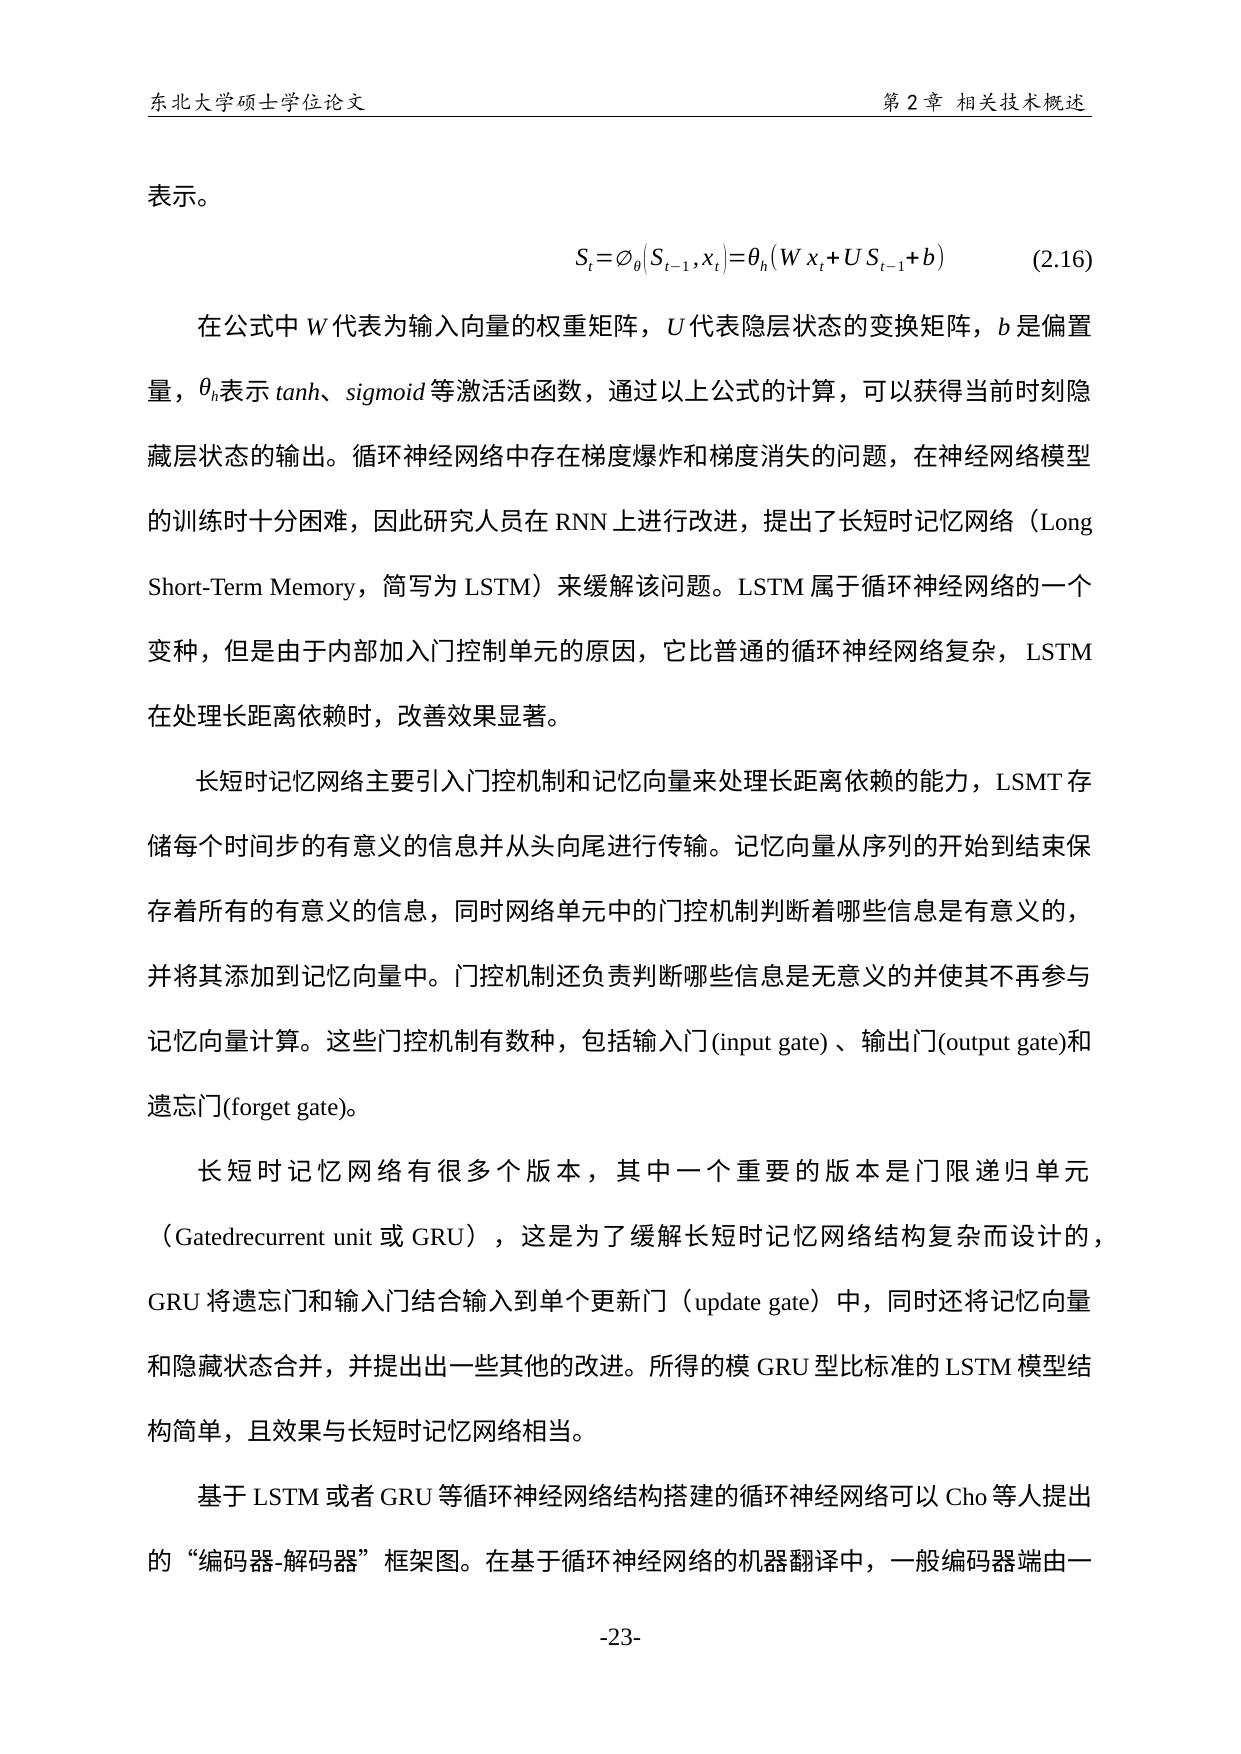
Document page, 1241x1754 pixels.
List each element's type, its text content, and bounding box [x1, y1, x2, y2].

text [148, 1462, 1092, 1592]
text 在公式中W代表为输入向量的权重矩阵，U代表隐层状态的变换矩阵，b是偏置量，表示tanh、sigmoid等激活活函数，通过以上公式的计算，可以获得当前时刻隐藏层状态的输出。循环神经网络中存在梯度爆炸和梯度消失的问题，在神经网络模型的训练时十分困难，因此研究人员在RNN上进行改进，提出了长短时记忆网络（Long Short-Term Memory，简写为LSTM）来缓解该问题。LSTM属于循环神经网络的一个变种，但是由于内部加入门控制单元的原因，它比普通的循环神经网络复杂，LSTM在处理长距离依赖时，改善效果显著。 [148, 292, 1092, 747]
text 长短时记忆网络有很多个版本，其中一个重要的版本是门限递归单元（Gatedrecurrent unit或GRU），这是为了缓解长短时记忆网络结构复杂而设计的，GRU将遗忘门和输入门结合输入到单个更新门（update gate）中，同时还将记忆向量和隐藏状态合并，并提出出一些其他的改进。所得的模GRU型比标准的LSTM模型结构简单，且效果与长短时记忆网络相当。 [148, 1137, 1092, 1462]
text 长短时记忆网络主要引入门控机制和记忆向量来处理长距离依赖的能力，LSMT存储每个时间步的有意义的信息并从头向尾进行传输。记忆向量从序列的开始到结束保存着所有的有意义的信息，同时网络单元中的门控机制判断着哪些信息是有意义的，并将其添加到记忆向量中。门控机制还负责判断哪些信息是无意义的并使其不再参与记忆向量计算。这些门控机制有数种，包括输入门(input gate) 、输出门(output gate)和遗忘门(forget gate)。 [148, 747, 1092, 1137]
text (2.16) [148, 227, 1092, 292]
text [148, 162, 1092, 227]
